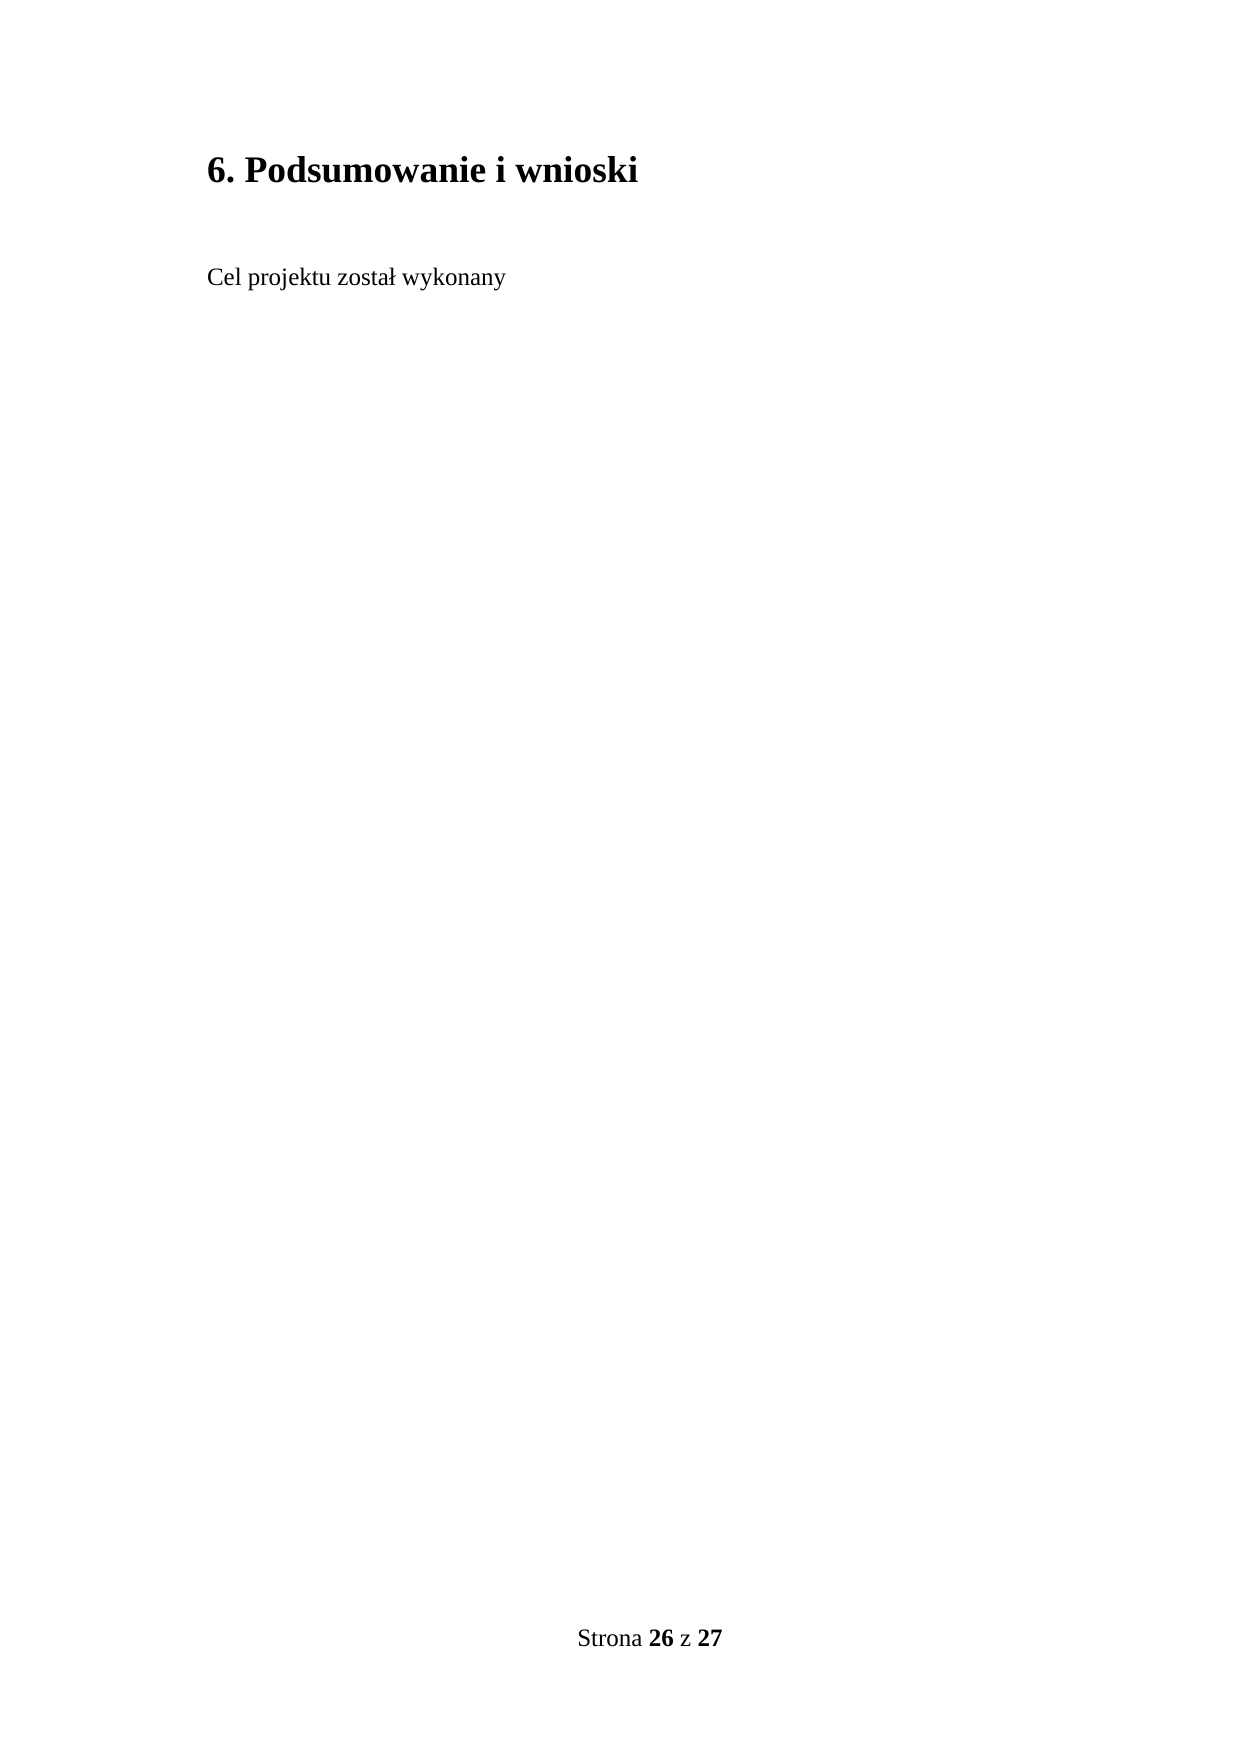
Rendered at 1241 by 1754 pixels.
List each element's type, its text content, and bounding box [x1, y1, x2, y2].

subtitle Podsumowanie i wnioski [207, 148, 1092, 191]
text Cel projektu został wykonany [207, 262, 1092, 291]
